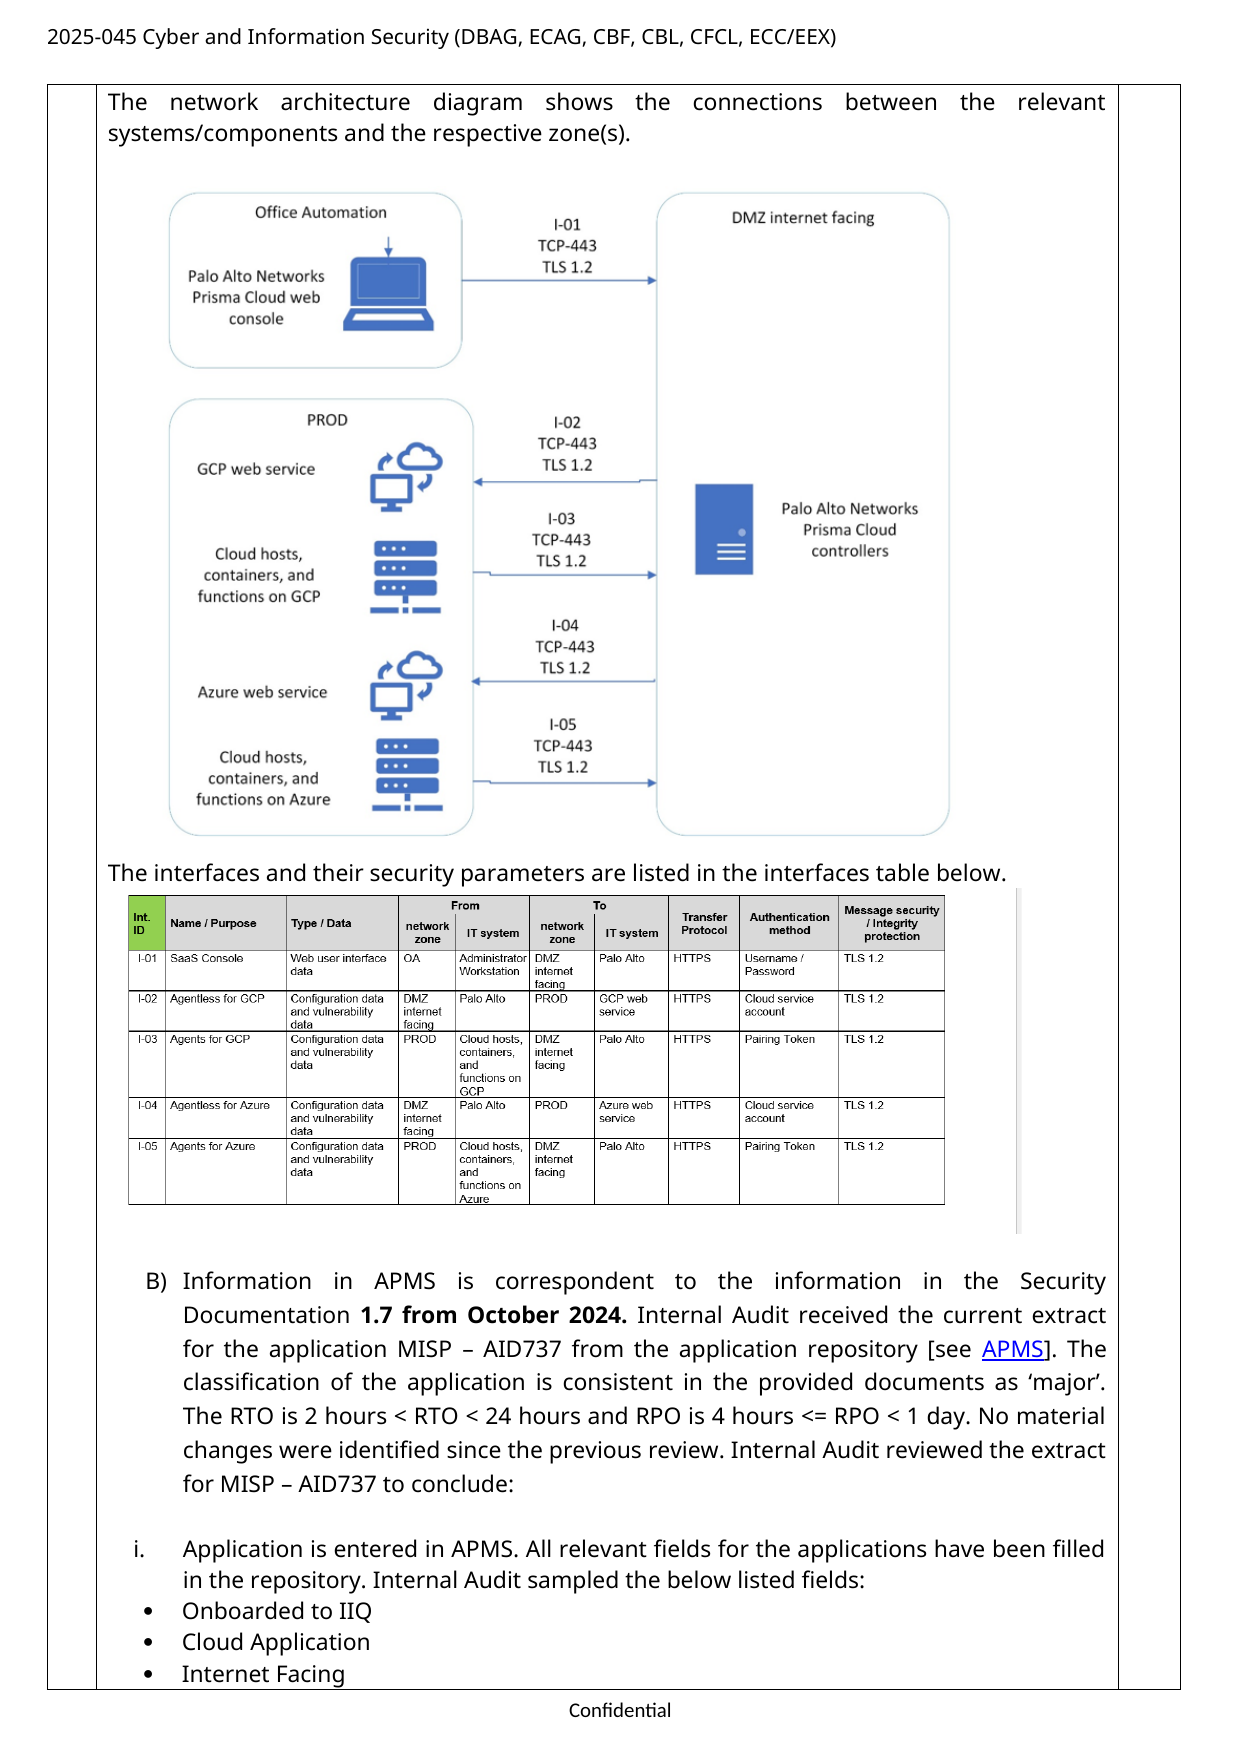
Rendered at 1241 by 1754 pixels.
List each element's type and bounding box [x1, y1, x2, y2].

picture [107, 179, 1022, 858]
table_cell [1119, 85, 1180, 1689]
table_cell [48, 85, 96, 1689]
table_cell [97, 85, 1118, 1689]
picture [107, 888, 1022, 1234]
